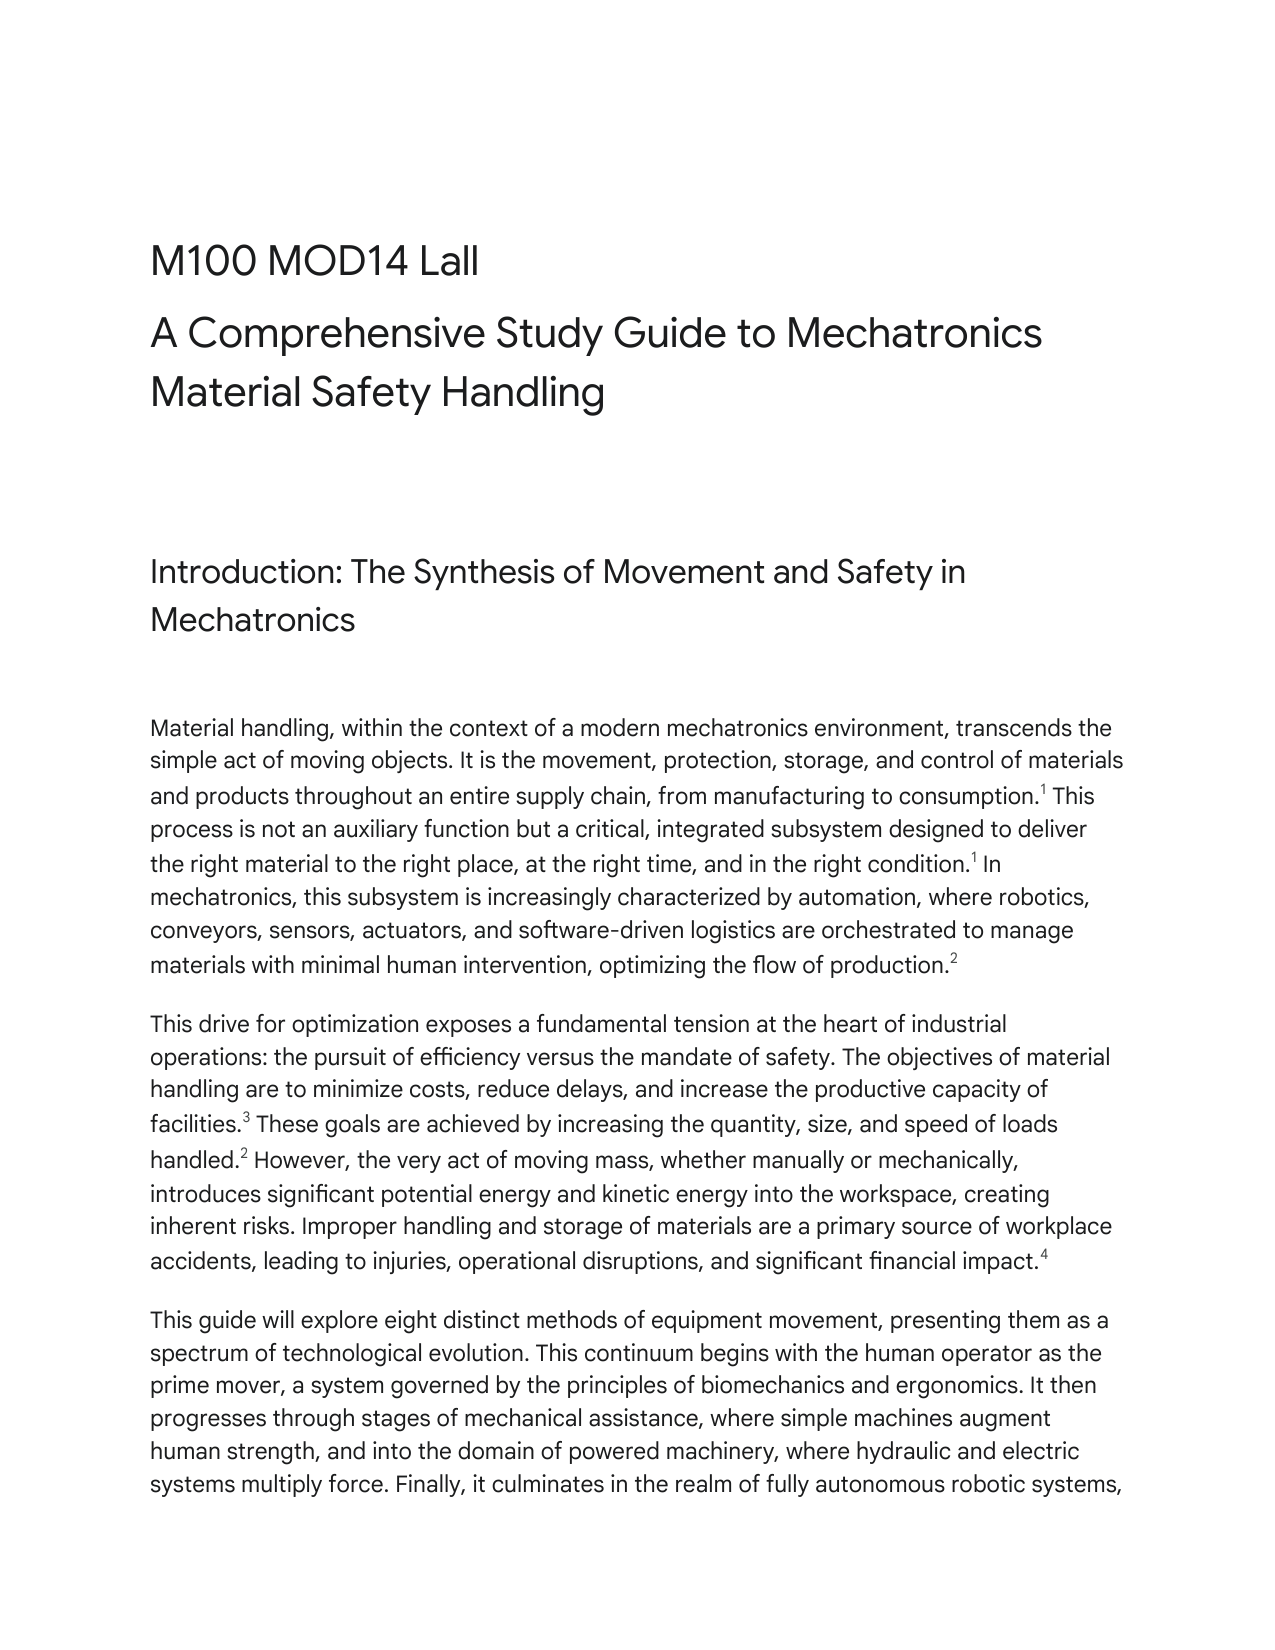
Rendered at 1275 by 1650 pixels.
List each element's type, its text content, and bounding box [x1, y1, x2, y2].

subtitle A Comprehensive Study Guide to Mechatronics Material Safety Handling [150, 307, 1125, 419]
subtitle Introduction: The Synthesis of Movement and Safety in Mechatronics [150, 551, 1125, 641]
subtitle M100 MOD14 Lall [150, 235, 1125, 287]
text Material handling, within the context of a modern mechatronics environment, transcends the simple act of moving objects. It is the movement, protection, storage, and control of materials and products throughout an entire supply chain, from manufacturing to consumption.1 This process is not an auxiliary function but a critical, integrated subsystem designed to deliver the right material to the right place, at the right time, and in the right condition.1 In mechatronics, this subsystem is increasingly characterized by automation, where robotics, conveyors, sensors, actuators, and software-driven logistics are orchestrated to manage materials with minimal human intervention, optimizing the flow of production.2 [150, 714, 1125, 981]
text This drive for optimization exposes a fundamental tension at the heart of industrial operations: the pursuit of efficiency versus the mandate of safety. The objectives of material handling are to minimize costs, reduce delays, and increase the productive capacity of facilities.3 These goals are achieved by increasing the quantity, size, and speed of loads handled.2 However, the very act of moving mass, whether manually or mechanically, introduces significant potential energy and kinetic energy into the workspace, creating inherent risks. Improper handling and storage of materials are a primary source of workplace accidents, leading to injuries, operational disruptions, and significant financial impact.4 [150, 1010, 1125, 1277]
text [150, 1306, 1125, 1499]
